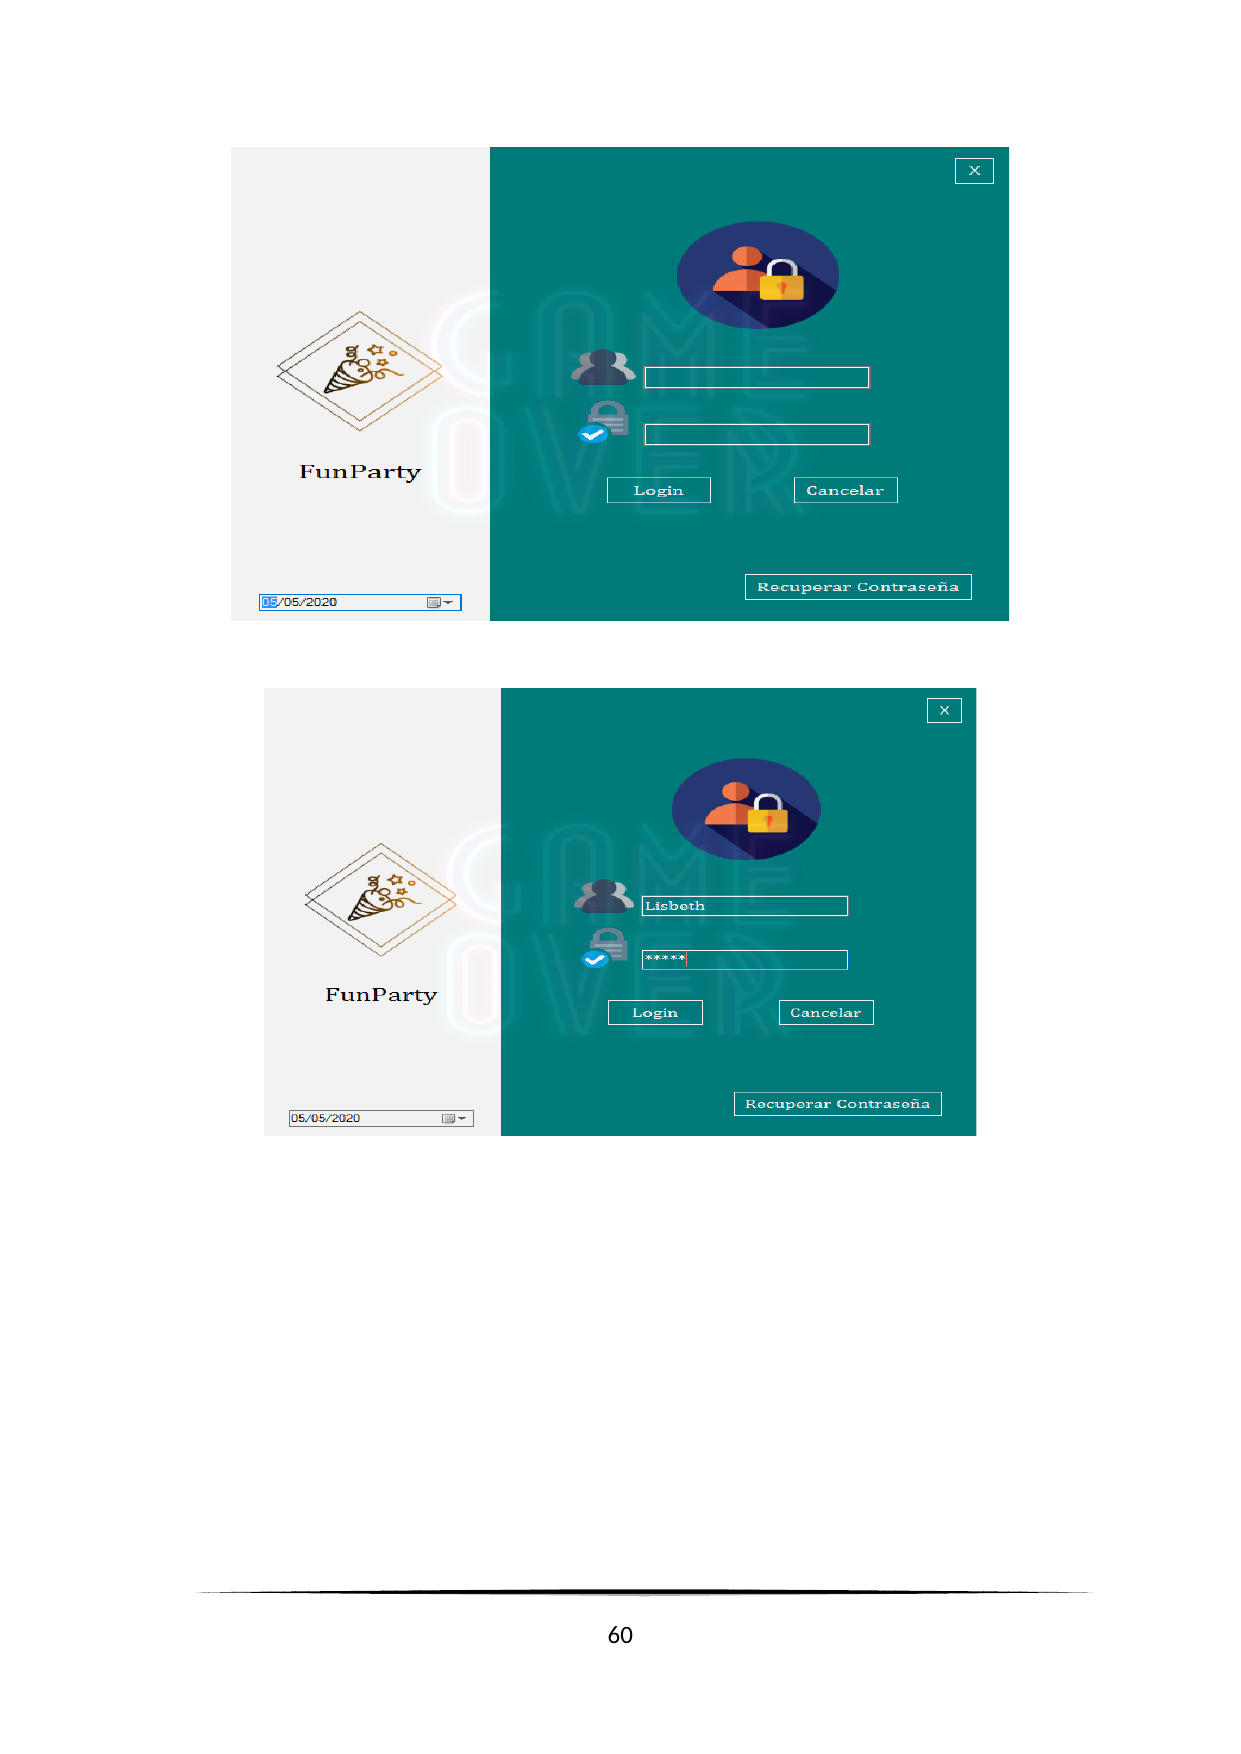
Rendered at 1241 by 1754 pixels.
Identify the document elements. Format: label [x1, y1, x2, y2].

picture [263, 688, 977, 1136]
picture [195, 1588, 1093, 1597]
picture [231, 147, 1010, 621]
